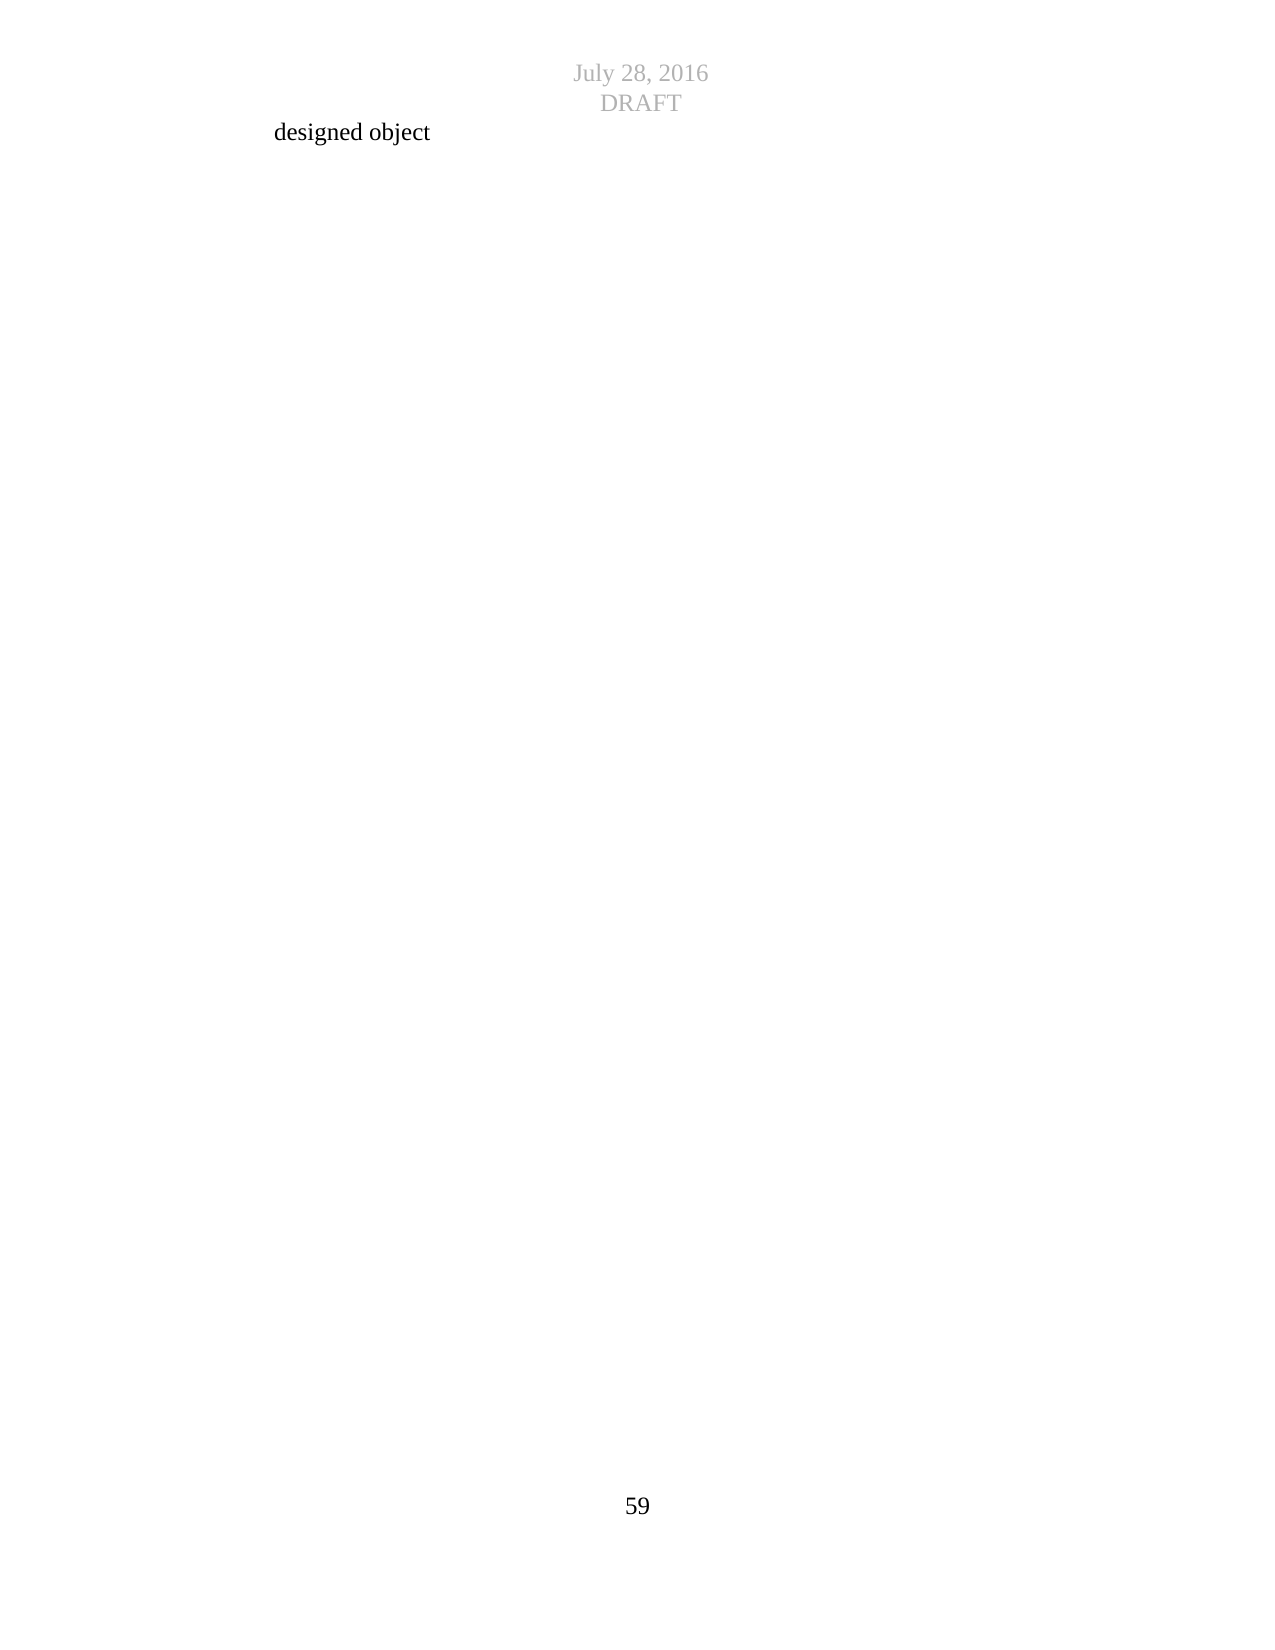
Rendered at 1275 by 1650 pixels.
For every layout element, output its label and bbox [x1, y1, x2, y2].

text [274, 117, 1127, 145]
